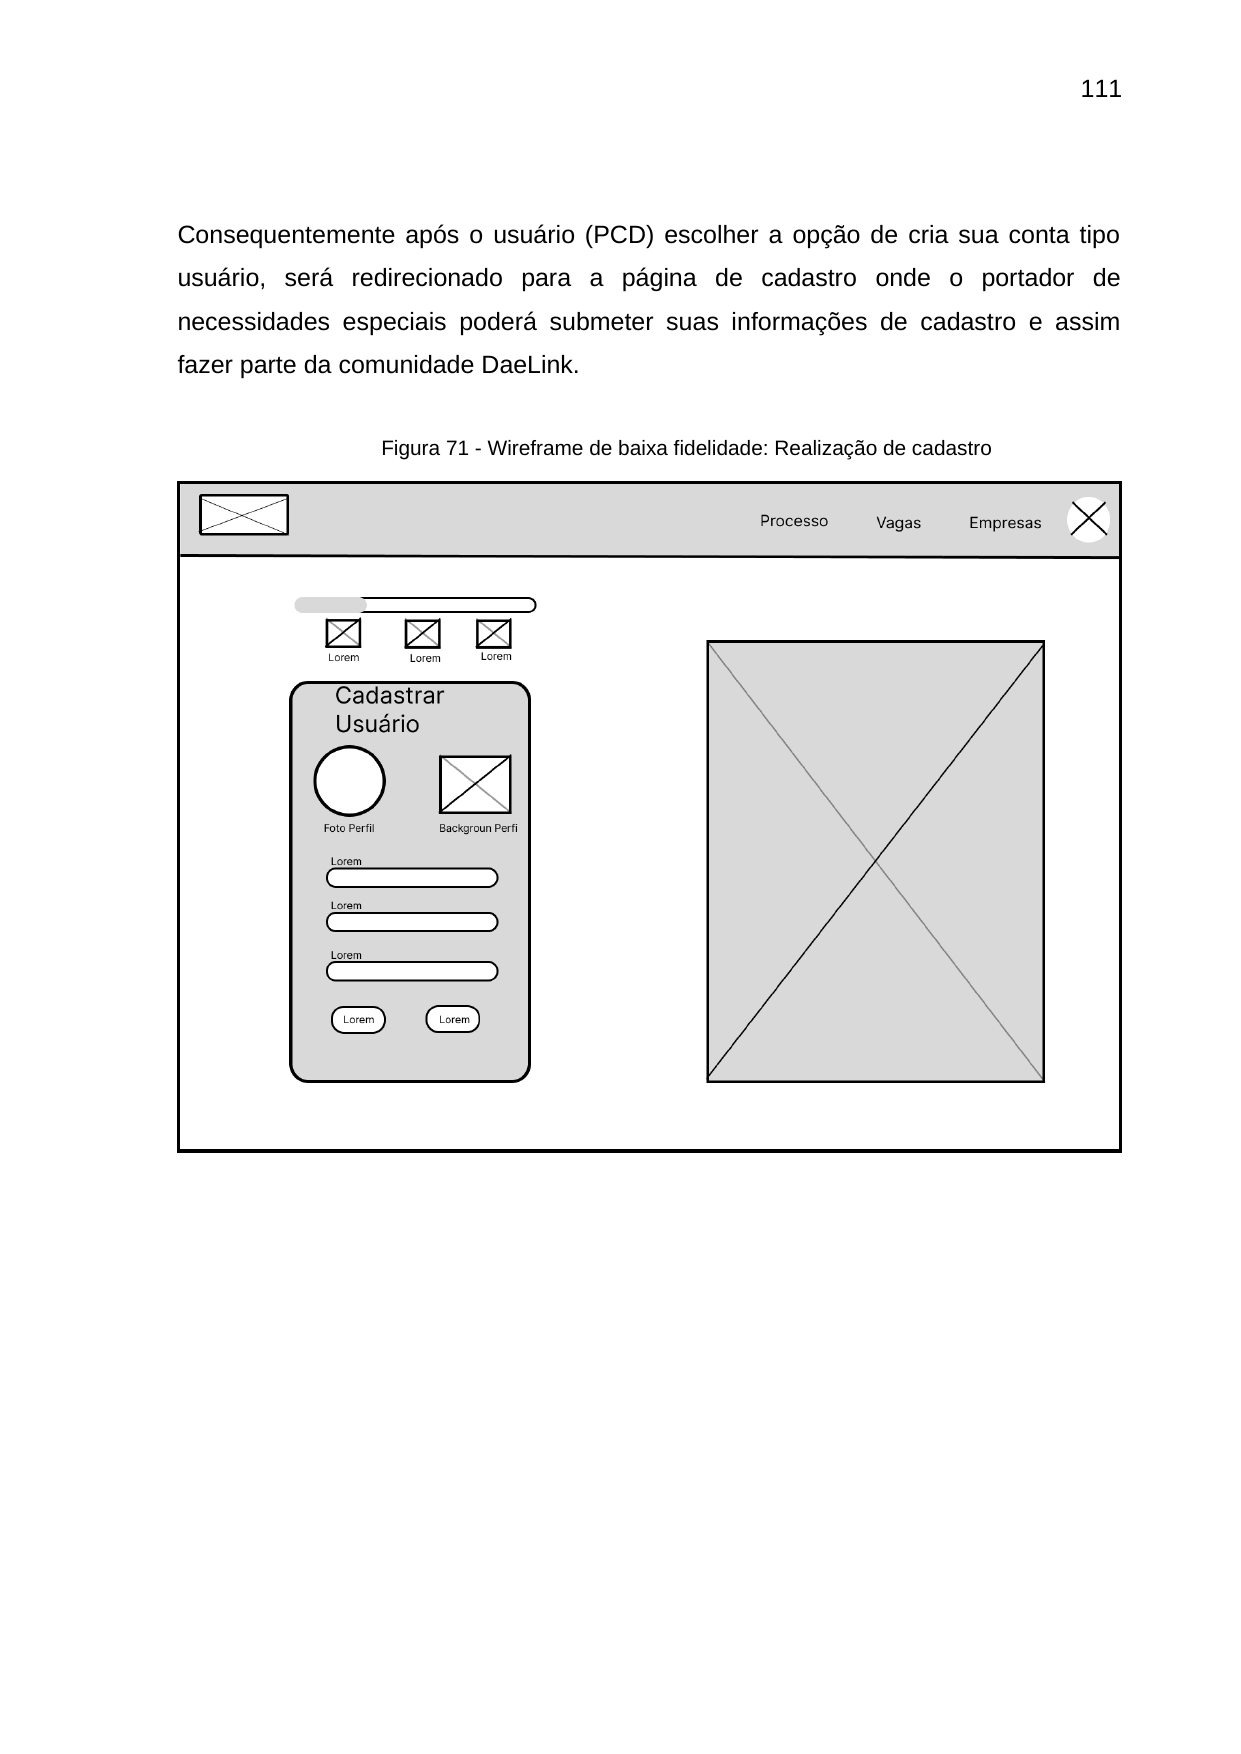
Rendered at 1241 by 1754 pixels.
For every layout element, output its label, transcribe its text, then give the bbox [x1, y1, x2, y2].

text Figura 71 - Wireframe de baixa fidelidade: Realização de cadastro [177, 436, 1122, 460]
text Consequentemente após o usuário (PCD) escolher a opção de cria sua conta tipo usuário, será redirecionado para a página de cadastro onde o portador de necessidades especiais poderá submeter suas informações de cadastro e assim fazer parte da comunidade DaeLink. [177, 220, 1122, 378]
picture [180, 484, 1119, 1149]
